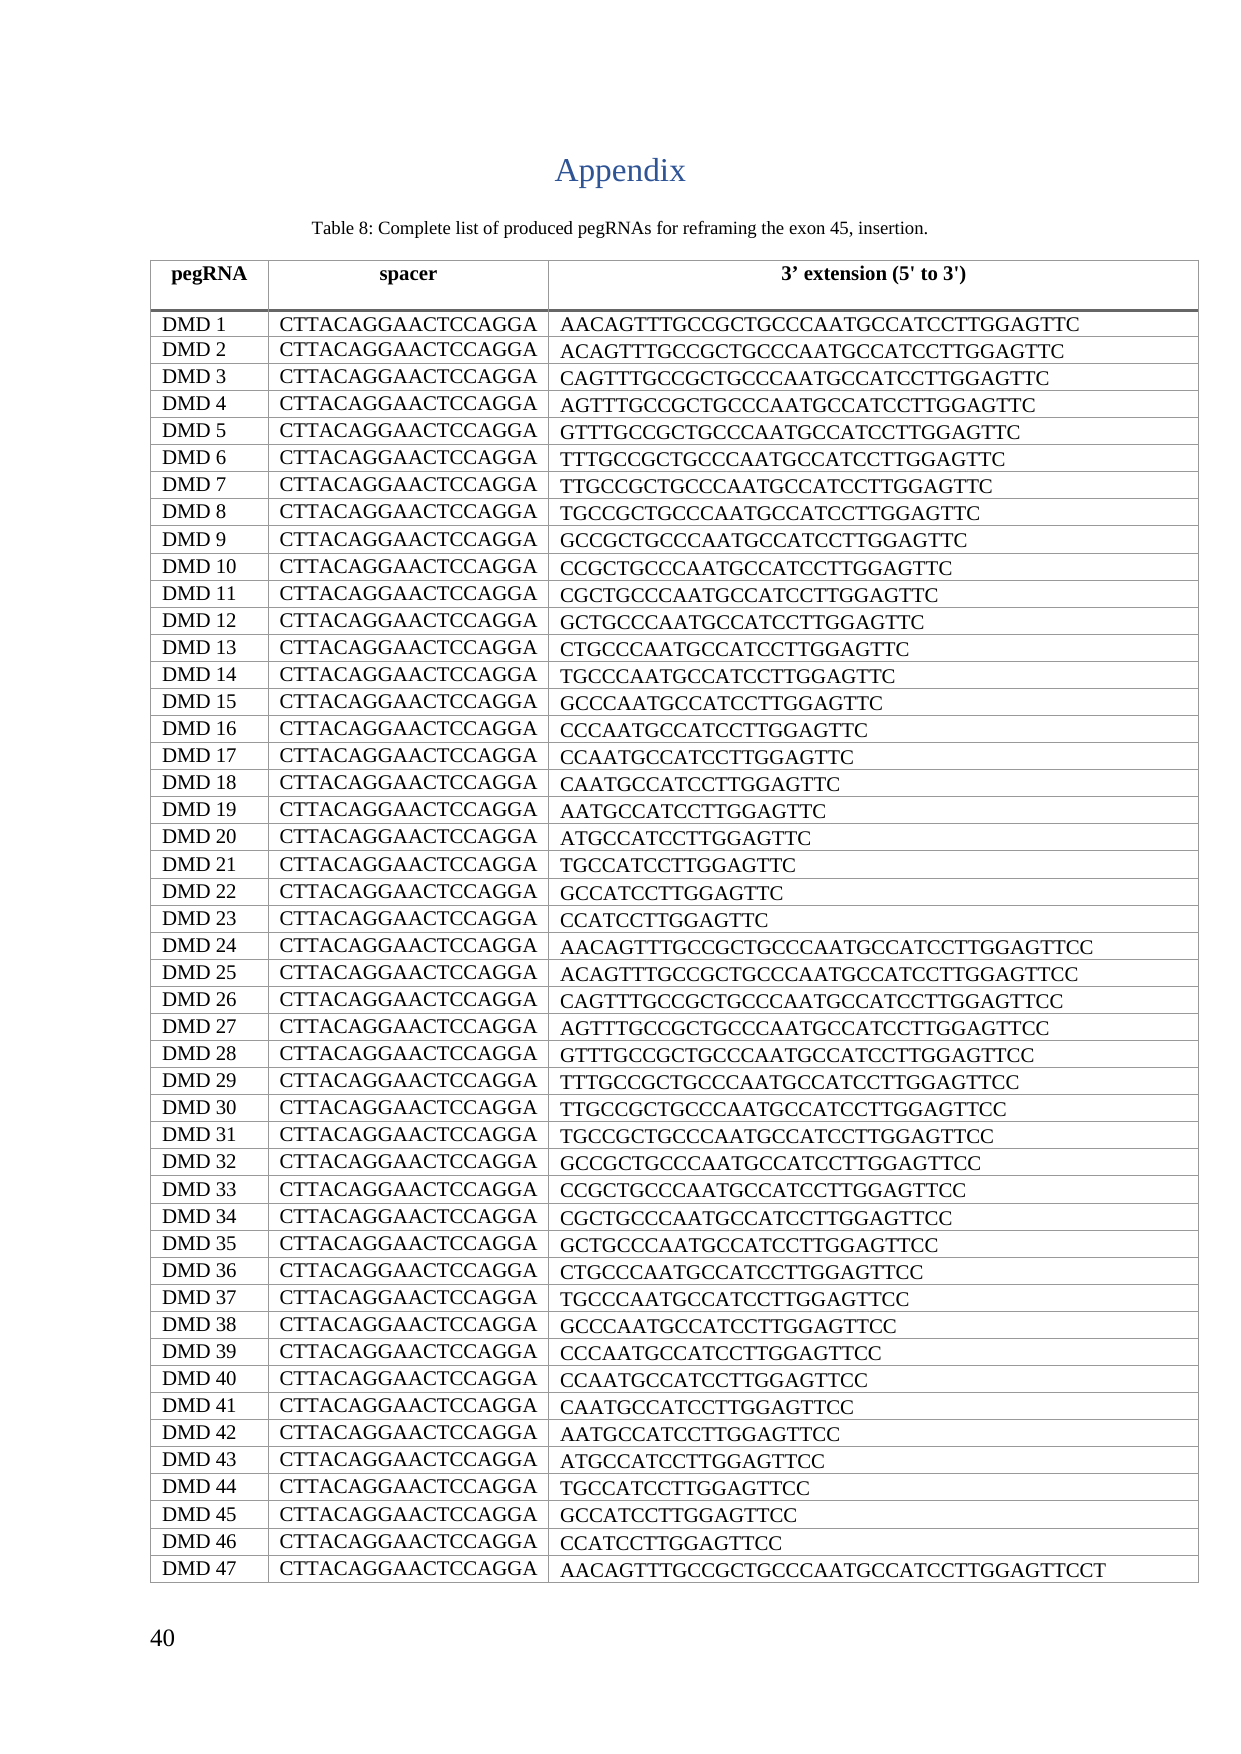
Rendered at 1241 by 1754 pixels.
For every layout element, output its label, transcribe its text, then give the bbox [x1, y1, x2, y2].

table_cell DMD 20 [151, 824, 268, 850]
table_cell ACAGTTTGCCGCTGCCCAATGCCATCCTTGGAGTTC [549, 337, 1198, 363]
table_cell CTTACAGGAACTCCAGGA [269, 1556, 548, 1582]
table_cell DMD 14 [151, 662, 268, 688]
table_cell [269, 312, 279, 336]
table_cell DMD 18 [151, 770, 268, 796]
table_cell GCCATCCTTGGAGTTC [549, 879, 1198, 904]
table_cell AACAGTTTGCCGCTGCCCAATGCCATCCTTGGAGTTC [549, 312, 1198, 336]
table_cell DMD 42 [151, 1420, 268, 1446]
table_cell DMD 43 [151, 1447, 268, 1473]
table_cell DMD 36 [151, 1258, 268, 1284]
table_cell DMD 13 [151, 635, 268, 661]
table_cell DMD 6 [151, 445, 268, 471]
table_cell TGCCATCCTTGGAGTTC [549, 851, 1198, 877]
table_cell GCCCAATGCCATCCTTGGAGTTCC [549, 1312, 1198, 1338]
table_cell CTTACAGGAACTCCAGGA [269, 824, 548, 850]
table_cell AATGCCATCCTTGGAGTTC [549, 797, 1198, 823]
table_cell DMD 39 [151, 1339, 268, 1365]
table_cell DMD 31 [151, 1122, 268, 1148]
table_cell CTTACAGGAACTCCAGGA [269, 1068, 548, 1094]
table_cell DMD 19 [151, 797, 268, 823]
table_cell CTTACAGGAACTCCAGGA [269, 337, 548, 363]
table_cell GTTTGCCGCTGCCCAATGCCATCCTTGGAGTTC [549, 418, 1198, 444]
table_cell CTTACAGGAACTCCAGGA [269, 770, 548, 796]
table_cell CCGCTGCCCAATGCCATCCTTGGAGTTCC [549, 1176, 1198, 1202]
table_cell DMD 22 [151, 879, 268, 904]
table_cell DMD 44 [151, 1474, 268, 1500]
table_cell CTTACAGGAACTCCAGGA [269, 581, 548, 607]
table_cell CTTACAGGAACTCCAGGA [269, 851, 548, 877]
subtitle Appendix [150, 150, 1090, 188]
table_cell ATGCCATCCTTGGAGTTCC [549, 1447, 1198, 1473]
table_cell CCATCCTTGGAGTTCC [549, 1529, 1198, 1554]
table_cell ACAGTTTGCCGCTGCCCAATGCCATCCTTGGAGTTCC [549, 960, 1198, 986]
table_cell CTTACAGGAACTCCAGGA [269, 391, 548, 417]
table_cell GCCATCCTTGGAGTTCC [549, 1501, 1198, 1527]
table_cell CAGTTTGCCGCTGCCCAATGCCATCCTTGGAGTTC [549, 364, 1198, 390]
table_cell TGCCGCTGCCCAATGCCATCCTTGGAGTTC [549, 499, 1198, 525]
table_cell CTTACAGGAACTCCAGGA [269, 1501, 548, 1527]
table_cell DMD 37 [151, 1285, 268, 1311]
table_cell GCCGCTGCCCAATGCCATCCTTGGAGTTC [549, 526, 1198, 552]
table_cell CTTACAGGAACTCCAGGA [269, 1095, 548, 1121]
table_cell DMD 3 [151, 364, 268, 390]
table_cell TTTGCCGCTGCCCAATGCCATCCTTGGAGTTC [549, 445, 1198, 471]
table_cell DMD 26 [151, 987, 268, 1013]
table_cell CTTACAGGAACTCCAGGA [269, 364, 548, 390]
table_cell TGCCCAATGCCATCCTTGGAGTTCC [549, 1285, 1198, 1311]
table_cell DMD 29 [151, 1068, 268, 1094]
table_cell DMD 34 [151, 1204, 268, 1229]
table_cell CGCTGCCCAATGCCATCCTTGGAGTTCC [549, 1204, 1198, 1229]
table_cell GCTGCCCAATGCCATCCTTGGAGTTC [549, 608, 1198, 634]
table_cell DMD 5 [151, 418, 268, 444]
table_cell AACAGTTTGCCGCTGCCCAATGCCATCCTTGGAGTTCC [549, 933, 1198, 959]
text Table 8: Complete list of produced pegRNAs for reframing the exon 45, insertion. [150, 217, 1090, 239]
table_cell DMD 10 [151, 554, 268, 579]
table_cell GCCGCTGCCCAATGCCATCCTTGGAGTTCC [549, 1149, 1198, 1175]
table_cell DMD 28 [151, 1041, 268, 1067]
table_cell DMD 16 [151, 716, 268, 742]
table_cell CTTACAGGAACTCCAGGA [269, 1285, 548, 1311]
table_cell CTTACAGGAACTCCAGGA [269, 960, 548, 986]
table_cell TGCCGCTGCCCAATGCCATCCTTGGAGTTCC [549, 1122, 1198, 1148]
table_header spacer [269, 261, 548, 309]
table_header pegRNA [151, 261, 268, 309]
table_cell CCATCCTTGGAGTTC [549, 906, 1198, 932]
table_cell CTTACAGGAACTCCAGGA [269, 1366, 548, 1392]
table_cell DMD 24 [151, 933, 268, 959]
table_cell DMD 2 [151, 337, 268, 363]
table_cell GTTTGCCGCTGCCCAATGCCATCCTTGGAGTTCC [549, 1041, 1198, 1067]
table_cell CTTACAGGAACTCCAGGA [269, 1149, 548, 1175]
table_cell CTTACAGGAACTCCAGGA [269, 689, 548, 715]
table_cell DMD 32 [151, 1149, 268, 1175]
table_cell DMD 4 [151, 391, 268, 417]
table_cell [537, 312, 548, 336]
table_cell GCTGCCCAATGCCATCCTTGGAGTTCC [549, 1231, 1198, 1257]
table_cell CTGCCCAATGCCATCCTTGGAGTTC [549, 635, 1198, 661]
table_cell DMD 45 [151, 1501, 268, 1527]
table_cell DMD 40 [151, 1366, 268, 1392]
table_cell CAATGCCATCCTTGGAGTTCC [549, 1393, 1198, 1419]
table_cell DMD 38 [151, 1312, 268, 1338]
table_cell DMD 12 [151, 608, 268, 634]
table_cell TTGCCGCTGCCCAATGCCATCCTTGGAGTTCC [549, 1095, 1198, 1121]
table_cell CTGCCCAATGCCATCCTTGGAGTTCC [549, 1258, 1198, 1284]
table_cell AGTTTGCCGCTGCCCAATGCCATCCTTGGAGTTCC [549, 1014, 1198, 1040]
table_cell CCAATGCCATCCTTGGAGTTC [549, 743, 1198, 769]
table_cell CTTACAGGAACTCCAGGA [269, 1529, 548, 1554]
table_cell AACAGTTTGCCGCTGCCCAATGCCATCCTTGGAGTTCCT [549, 1556, 1198, 1582]
table_cell CTTACAGGAACTCCAGGA [269, 1474, 548, 1500]
table_cell DMD 7 [151, 472, 268, 498]
table_cell CTTACAGGAACTCCAGGA [269, 418, 548, 444]
table_cell CCCAATGCCATCCTTGGAGTTC [549, 716, 1198, 742]
table_cell DMD 41 [151, 1393, 268, 1419]
table_cell DMD 33 [151, 1176, 268, 1202]
table_cell GCCCAATGCCATCCTTGGAGTTC [549, 689, 1198, 715]
table_cell CCCAATGCCATCCTTGGAGTTCC [549, 1339, 1198, 1365]
table_cell CTTACAGGAACTCCAGGA [269, 1231, 548, 1257]
table_cell DMD 47 [151, 1556, 268, 1582]
table_cell CGCTGCCCAATGCCATCCTTGGAGTTC [549, 581, 1198, 607]
table_cell DMD 21 [151, 851, 268, 877]
table_cell CTTACAGGAACTCCAGGA [269, 1420, 548, 1446]
table_cell CTTACAGGAACTCCAGGA [269, 1339, 548, 1365]
table_cell ATGCCATCCTTGGAGTTC [549, 824, 1198, 850]
table_cell DMD 8 [151, 499, 268, 525]
table_cell DMD 25 [151, 960, 268, 986]
table_header 3’ extension (5' to 3') [549, 261, 1198, 309]
table_cell CTTACAGGAACTCCAGGA [269, 445, 548, 471]
table_cell CCAATGCCATCCTTGGAGTTCC [549, 1366, 1198, 1392]
table_cell TGCCCAATGCCATCCTTGGAGTTC [549, 662, 1198, 688]
table_cell CTTACAGGAACTCCAGGA [269, 743, 548, 769]
table_cell CCGCTGCCCAATGCCATCCTTGGAGTTC [549, 554, 1198, 579]
table_cell CTTACAGGAACTCCAGGA [269, 554, 548, 579]
table_cell DMD 1 [151, 312, 268, 336]
table_cell CAGTTTGCCGCTGCCCAATGCCATCCTTGGAGTTCC [549, 987, 1198, 1013]
table_cell TTTGCCGCTGCCCAATGCCATCCTTGGAGTTCC [549, 1068, 1198, 1094]
table_cell CTTACAGGAACTCCAGGA [269, 1122, 548, 1148]
table_cell CTTACAGGAACTCCAGGA [269, 716, 548, 742]
table_cell AGTTTGCCGCTGCCCAATGCCATCCTTGGAGTTC [549, 391, 1198, 417]
table_cell CTTACAGGAACTCCAGGA [269, 906, 548, 932]
table_cell DMD 27 [151, 1014, 268, 1040]
table_cell DMD 9 [151, 526, 268, 552]
table_cell DMD 35 [151, 1231, 268, 1257]
table_cell DMD 30 [151, 1095, 268, 1121]
table_cell TTGCCGCTGCCCAATGCCATCCTTGGAGTTC [549, 472, 1198, 498]
table_cell CTTACAGGAACTCCAGGA [269, 1204, 548, 1229]
table_cell DMD 46 [151, 1529, 268, 1554]
table_cell CTTACAGGAACTCCAGGA [269, 1393, 548, 1419]
table_cell CTTACAGGAACTCCAGGA [269, 499, 548, 525]
table_cell CTTACAGGAACTCCAGGA [269, 472, 548, 498]
table_cell CAATGCCATCCTTGGAGTTC [549, 770, 1198, 796]
table_cell CTTACAGGAACTCCAGGA [269, 608, 548, 634]
table_cell CTTACAGGAACTCCAGGA [269, 797, 548, 823]
table_cell CTTACAGGAACTCCAGGA [269, 1176, 548, 1202]
table_cell CTTACAGGAACTCCAGGA [269, 933, 548, 959]
table_cell CTTACAGGAACTCCAGGA [269, 987, 548, 1013]
table_cell CTTACAGGAACTCCAGGA [269, 526, 548, 552]
table_cell CTTACAGGAACTCCAGGA [269, 1014, 548, 1040]
table_cell DMD 17 [151, 743, 268, 769]
table_cell DMD 15 [151, 689, 268, 715]
table_cell AATGCCATCCTTGGAGTTCC [549, 1420, 1198, 1446]
table_cell CTTACAGGAACTCCAGGA [269, 662, 548, 688]
table_cell CTTACAGGAACTCCAGGA [269, 879, 548, 904]
table_cell CTTACAGGAACTCCAGGA [269, 1258, 548, 1284]
table_cell CTTACAGGAACTCCAGGA [269, 1447, 548, 1473]
table_cell DMD 11 [151, 581, 268, 607]
table_cell DMD 23 [151, 906, 268, 932]
table_cell TGCCATCCTTGGAGTTCC [549, 1474, 1198, 1500]
table_cell CTTACAGGAACTCCAGGA [269, 1312, 548, 1338]
table_cell CTTACAGGAACTCCAGGA [269, 635, 548, 661]
table_cell CTTACAGGAACTCCAGGA [269, 1041, 548, 1067]
